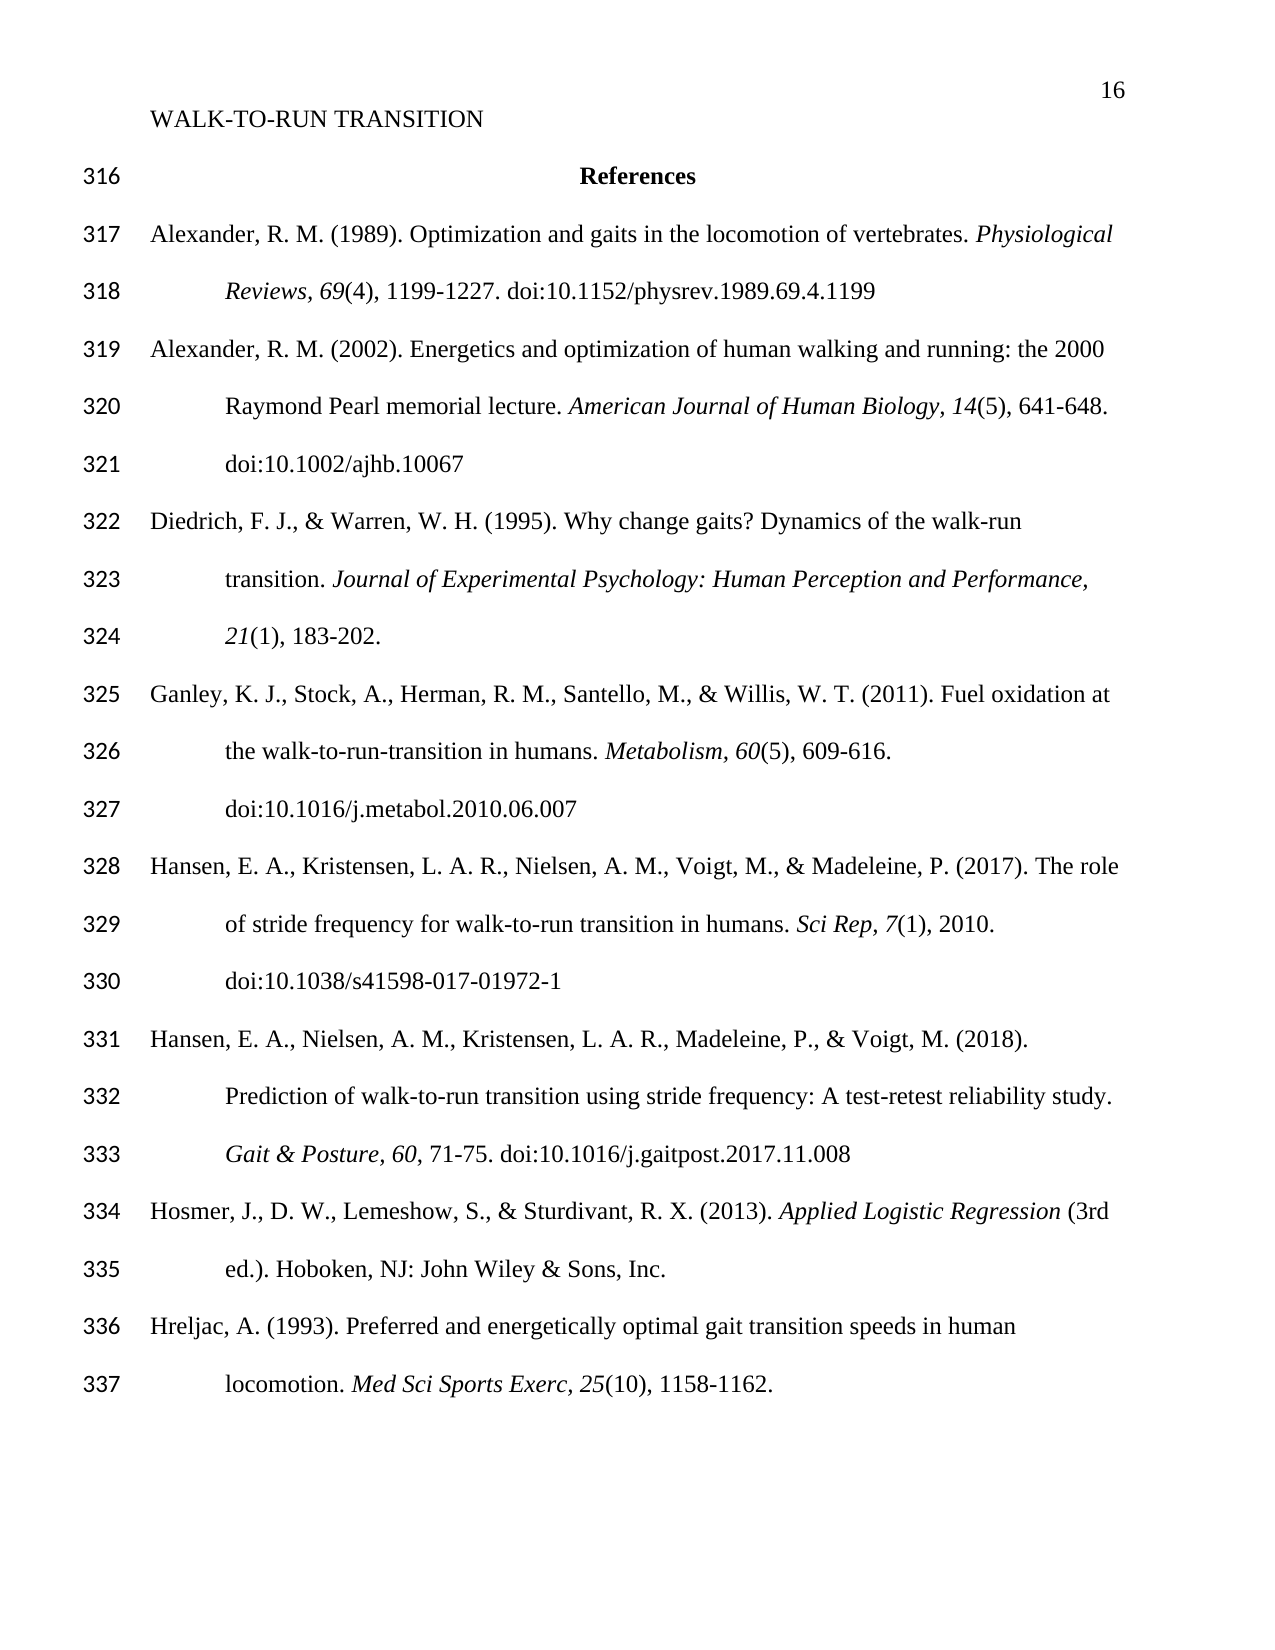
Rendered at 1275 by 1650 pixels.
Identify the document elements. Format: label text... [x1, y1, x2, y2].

text Hreljac, A. (1993). Preferred and energetically optimal gait transition speeds in human locomotion. Med Sci Sports Exerc, 25(10), 1158-1162. [150, 1311, 1125, 1397]
text Hansen, E. A., Nielsen, A. M., Kristensen, L. A. R., Madeleine, P., & Voigt, M. (2018). Prediction of walk-to-run transition using stride frequency: A test-retest reliability study. Gait & Posture, 60, 71-75. doi:10.1016/j.gaitpost.2017.11.008 [150, 1024, 1125, 1167]
text Alexander, R. M. (1989). Optimization and gaits in the locomotion of vertebrates. Physiological Reviews, 69(4), 1199-1227. doi:10.1152/physrev.1989.69.4.1199 [150, 219, 1125, 305]
text Hansen, E. A., Kristensen, L. A. R., Nielsen, A. M., Voigt, M., & Madeleine, P. (2017). The role of stride frequency for walk-to-run transition in humans. Sci Rep, 7(1), 2010. doi:10.1038/s41598-017-01972-1 [150, 851, 1125, 995]
text Ganley, K. J., Stock, A., Herman, R. M., Santello, M., & Willis, W. T. (2011). Fuel oxidation at the walk-to-run-transition in humans. Metabolism, 60(5), 609-616. doi:10.1016/j.metabol.2010.06.007 [150, 679, 1125, 822]
text Diedrich, F. J., & Warren, W. H. (1995). Why change gaits? Dynamics of the walk-run transition. Journal of Experimental Psychology: Human Perception and Performance, 21(1), 183-202. [150, 506, 1125, 650]
text Hosmer, J., D. W., Lemeshow, S., & Sturdivant, R. X. (2013). Applied Logistic Regression (3rd ed.). Hoboken, NJ: John Wiley & Sons, Inc. [150, 1196, 1125, 1282]
text References [150, 161, 1125, 190]
text Alexander, R. M. (2002). Energetics and optimization of human walking and running: the 2000 Raymond Pearl memorial lecture. American Journal of Human Biology, 14(5), 641-648. doi:10.1002/ajhb.10067 [150, 334, 1125, 477]
